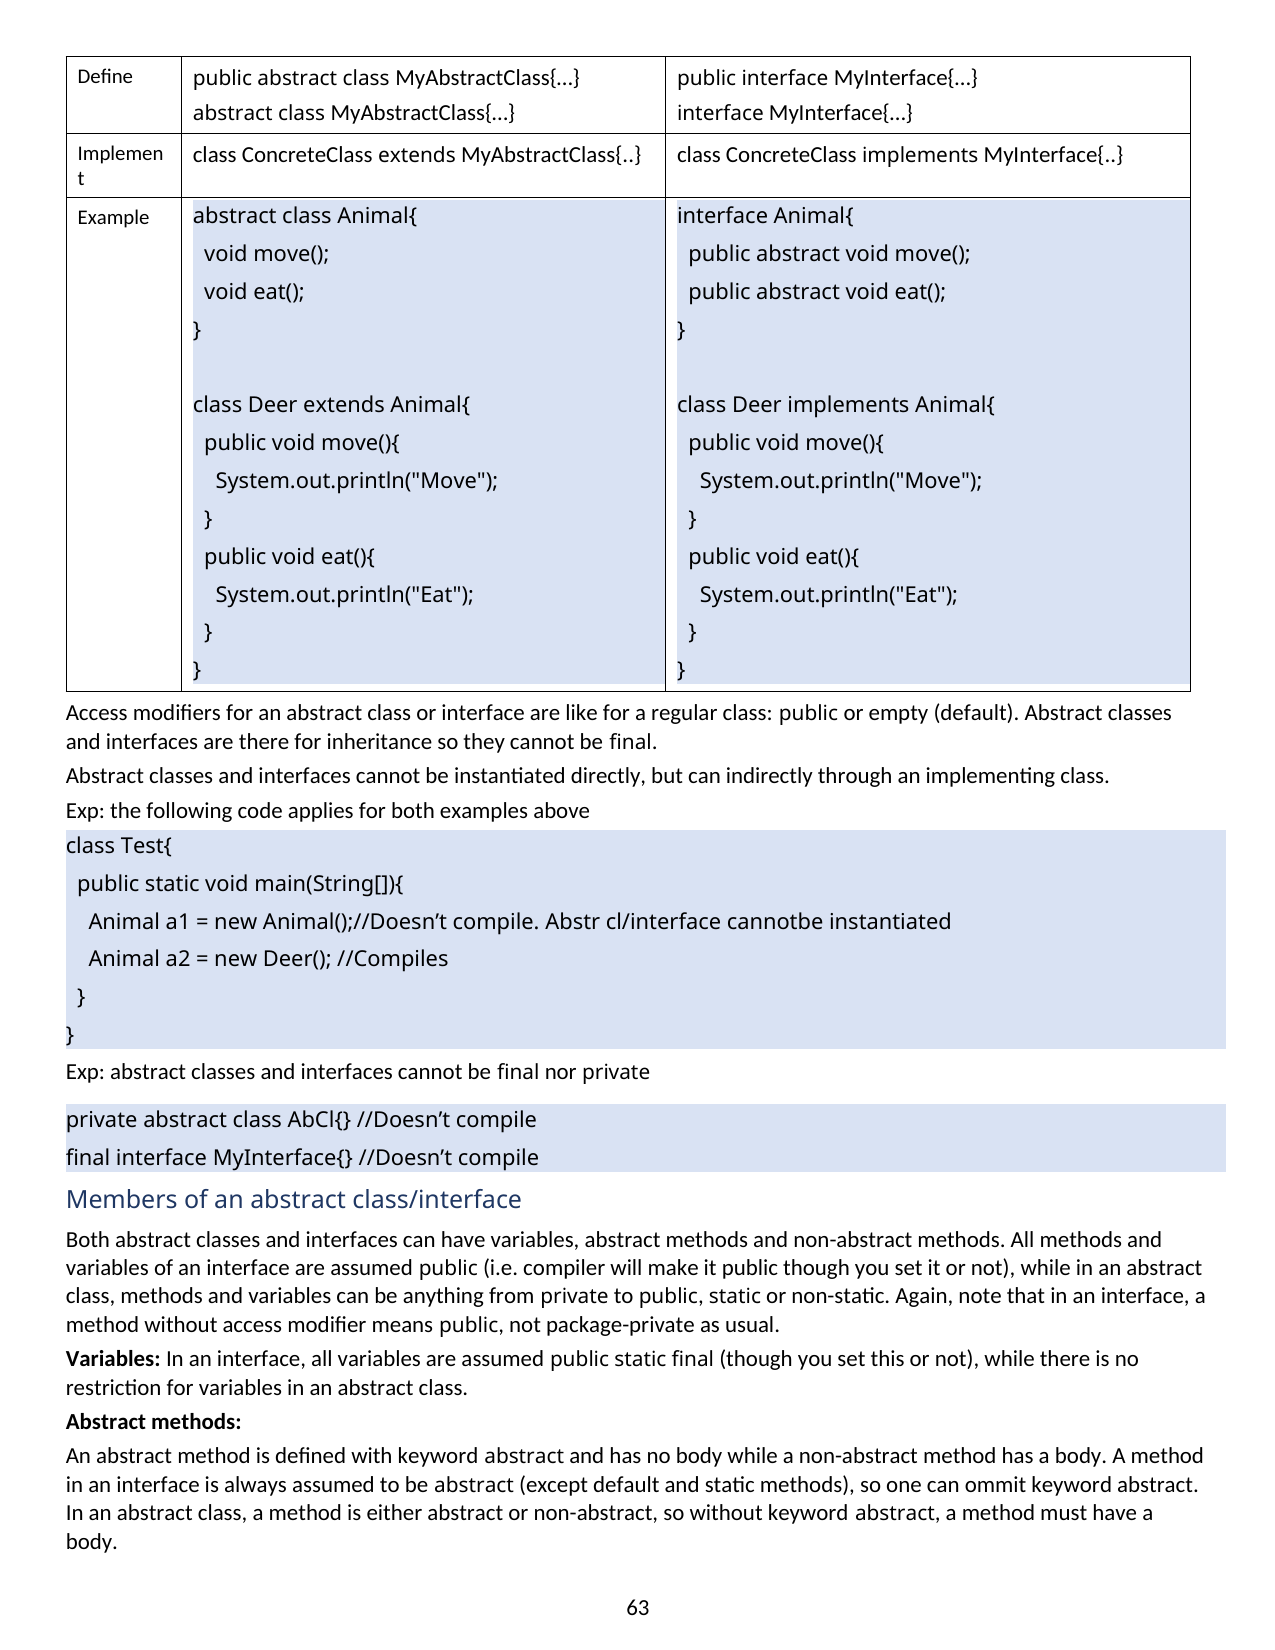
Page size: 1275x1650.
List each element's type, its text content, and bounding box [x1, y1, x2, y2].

text Exp: the following code applies for both examples above [66, 796, 1209, 824]
text private abstract class AbCl{} //Doesn’t compile [66, 1104, 1226, 1134]
text Abstract methods: [66, 1407, 1209, 1435]
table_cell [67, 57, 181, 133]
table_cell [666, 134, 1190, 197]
text final interface MyInterface{} //Doesn’t compile [66, 1142, 1226, 1172]
text class Test{ [66, 830, 1226, 860]
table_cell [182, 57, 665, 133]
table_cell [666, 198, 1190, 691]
text public static void main(String[]){ [66, 868, 1226, 898]
text Animal a2 = new Deer(); //Compiles [66, 943, 1226, 973]
subtitle Members of an abstract class/interface [66, 1182, 1209, 1216]
text Exp: abstract classes and interfaces cannot be final nor private [66, 1057, 1209, 1085]
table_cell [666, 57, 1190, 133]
text Access modifiers for an abstract class or interface are like for a regular class: public or empty (default). Abstract classes and interfaces are there for inheritance so they cannot be final. [66, 698, 1209, 755]
text Variables: In an interface, all variables are assumed public static final (though you set this or not), while there is no restriction for variables in an abstract class. [66, 1344, 1209, 1401]
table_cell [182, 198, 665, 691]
text Animal a1 = new Animal();//Doesn’t compile. Abstr cl/interface cannotbe instantiated [66, 906, 1226, 935]
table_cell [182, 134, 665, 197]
text Both abstract classes and interfaces can have variables, abstract methods and non-abstract methods. All methods and variables of an interface are assumed public (i.e. compiler will make it public though you set it or not), while in an abstract class, methods and variables can be anything from private to public, static or non-static. Again, note that in an interface, a method without access modifier means public, not package-private as usual. [66, 1225, 1209, 1338]
text Abstract classes and interfaces cannot be instantiated directly, but can indirectly through an implementing class. [66, 761, 1209, 789]
text } [66, 981, 1226, 1011]
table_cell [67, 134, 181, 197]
text } [66, 1019, 1226, 1049]
text An abstract method is defined with keyword abstract and has no body while a non-abstract method has a body. A method in an interface is always assumed to be abstract (except default and static methods), so one can ommit keyword abstract. In an abstract class, a method is either abstract or non-abstract, so without keyword abstract, a method must have a body. [66, 1441, 1209, 1555]
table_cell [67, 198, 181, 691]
